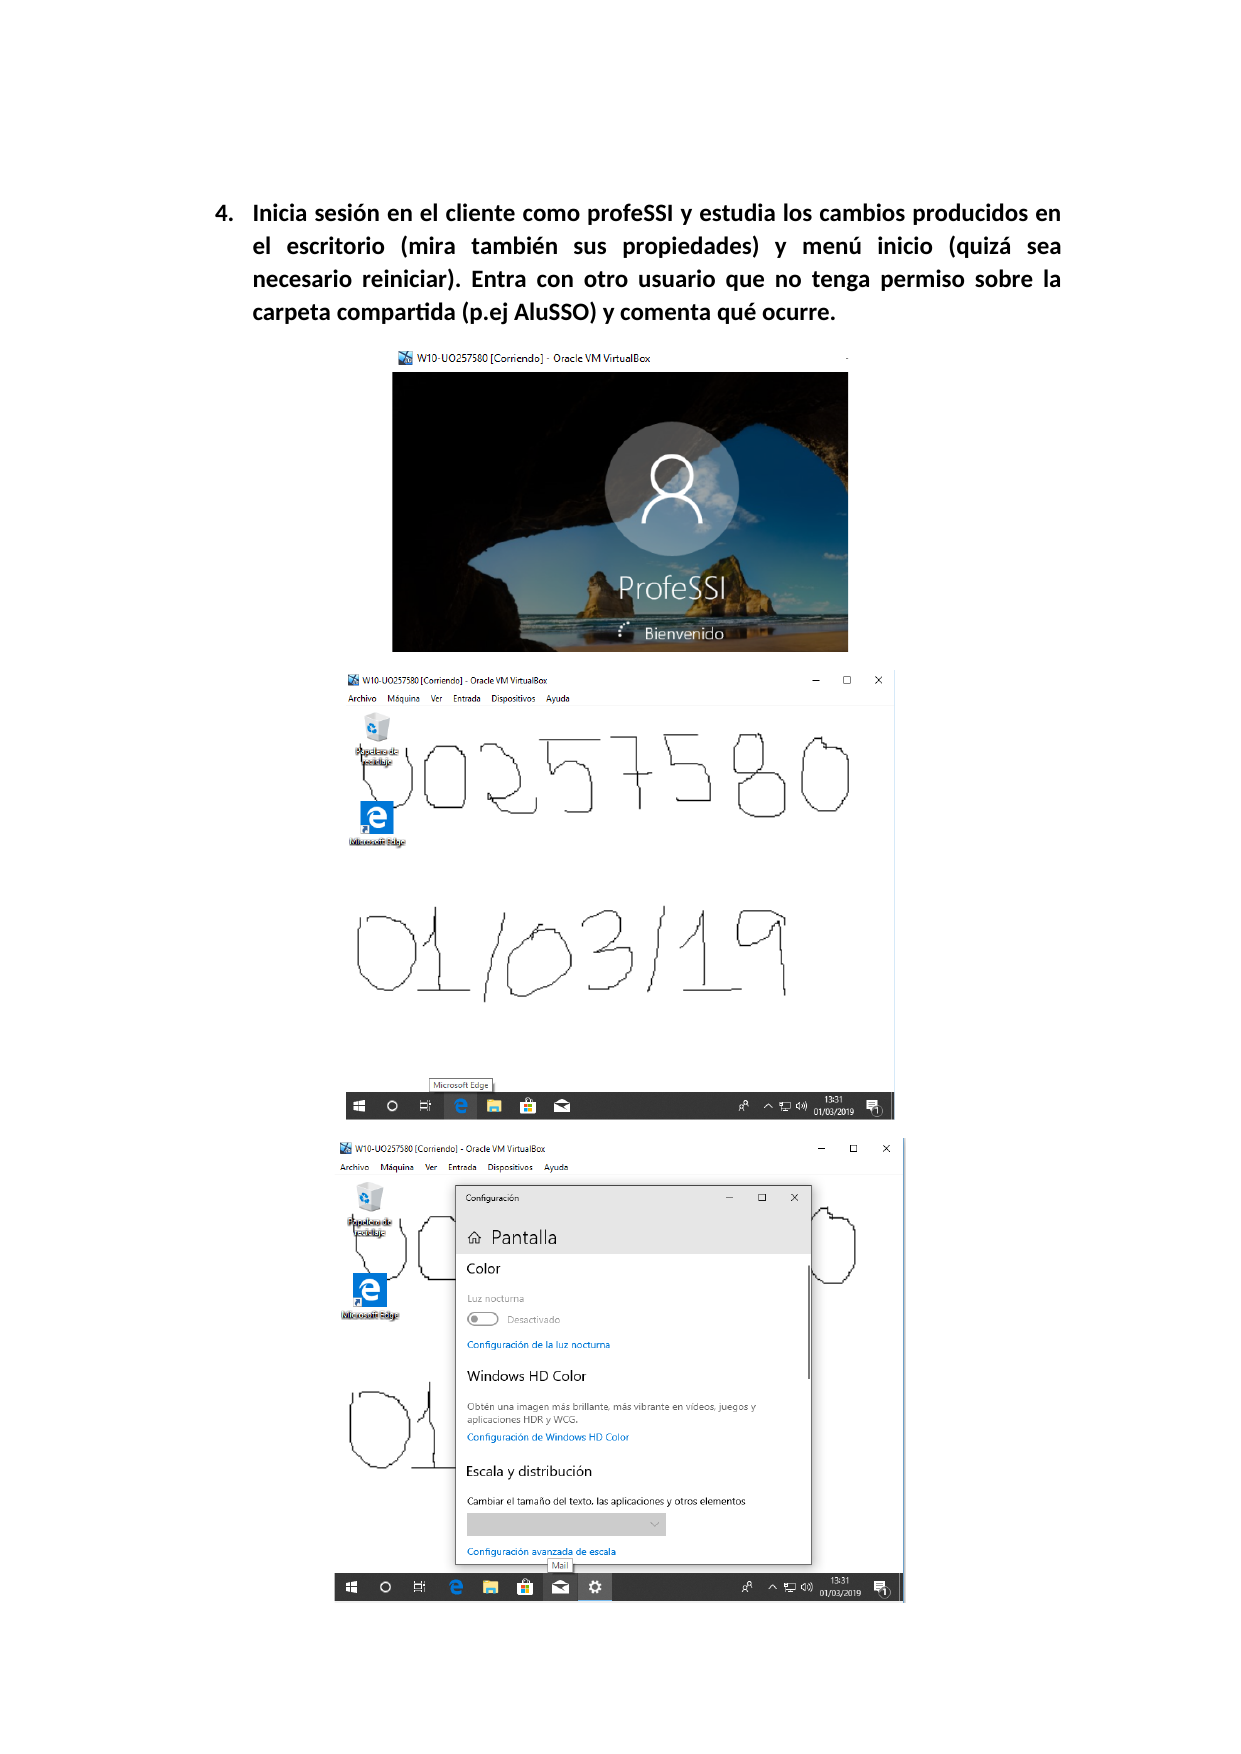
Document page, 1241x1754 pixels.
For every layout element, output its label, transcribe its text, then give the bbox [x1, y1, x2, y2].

picture [392, 345, 849, 652]
picture [334, 1138, 906, 1603]
list Inicia sesión en el cliente como profeSSI y estudia los cambios producidos en el escritorio (mira también sus propiedades) y menú inicio (quizá sea necesario reiniciar). Entra con otro usuario que no tenga permiso sobre la carpeta compartida (p.ej AluSSO) y comenta qué ocurre. [215, 197, 1063, 326]
picture [346, 670, 895, 1120]
